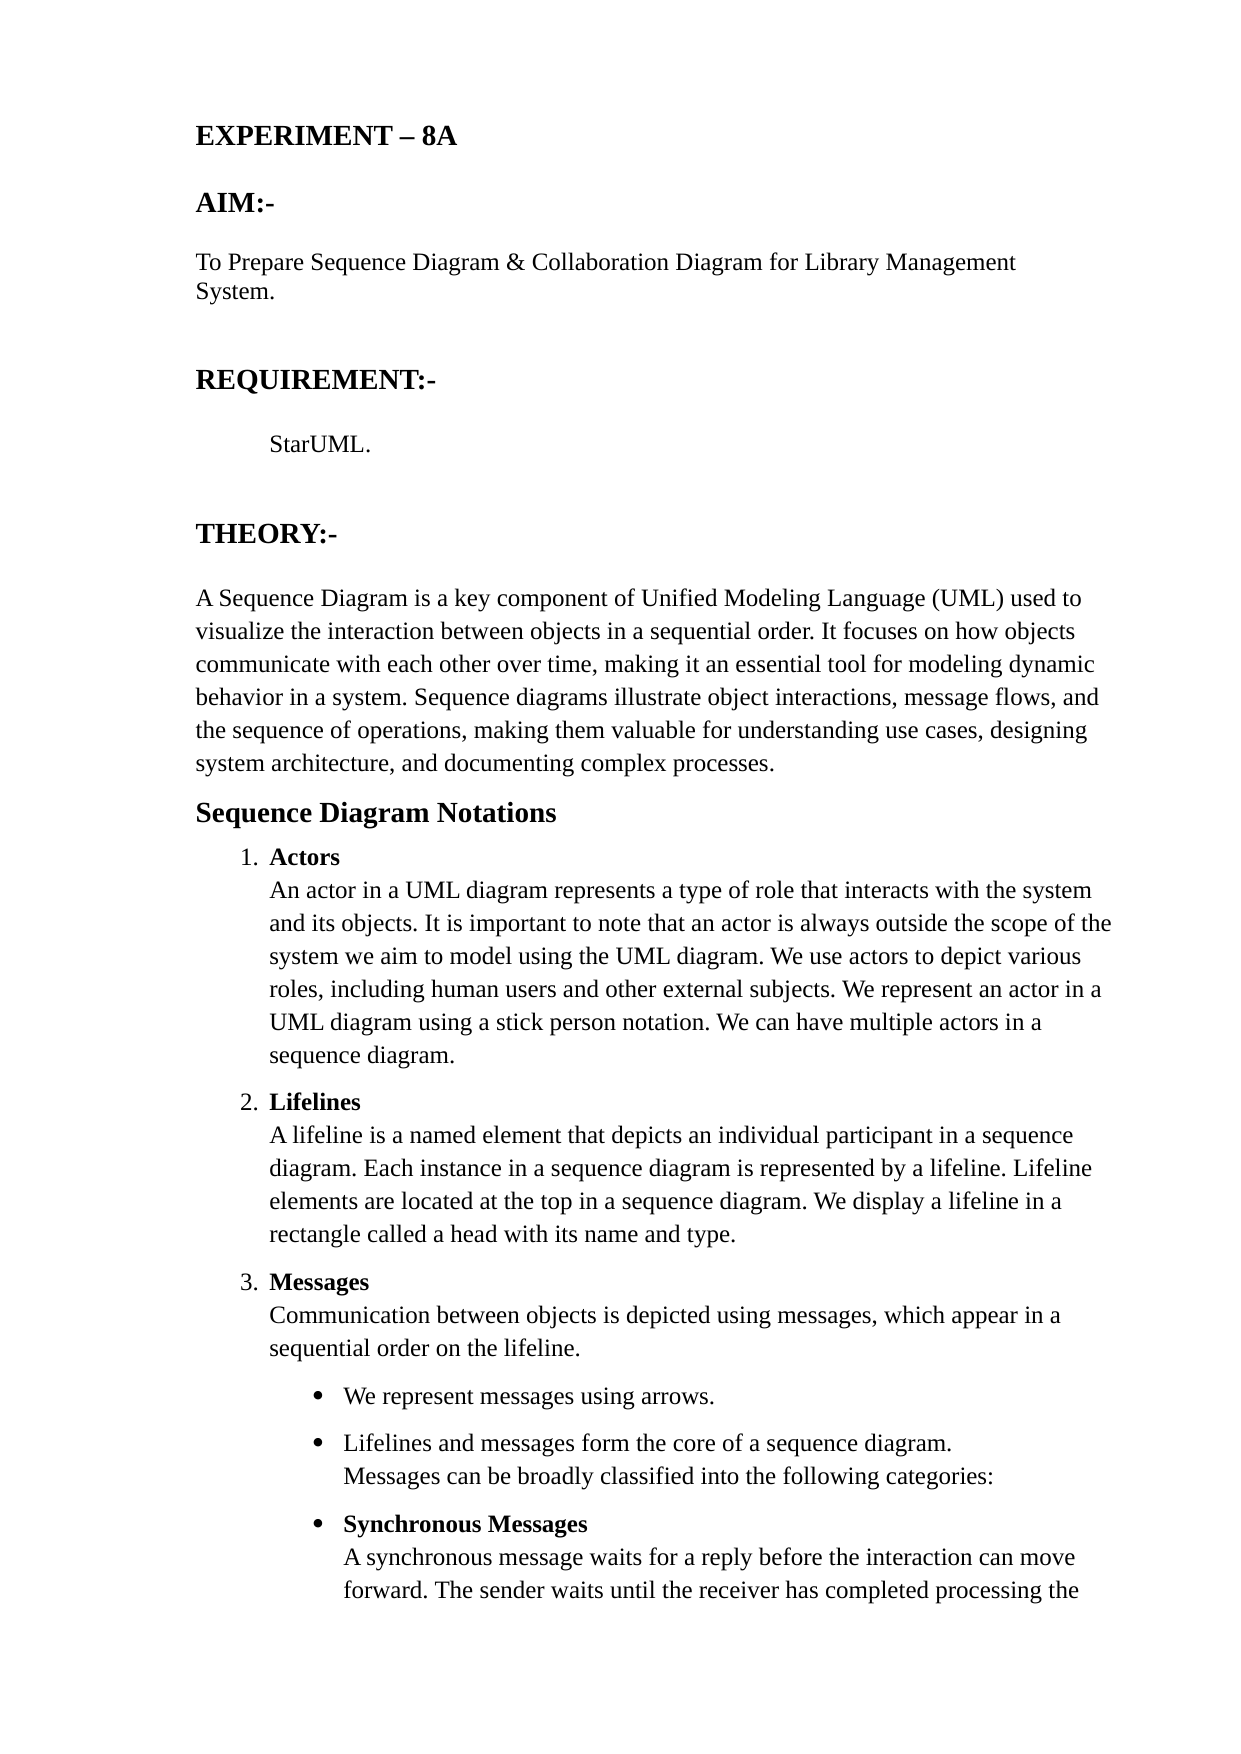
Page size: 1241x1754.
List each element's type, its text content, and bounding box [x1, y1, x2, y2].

text THEORY:- [195, 516, 1123, 549]
list Lifelines A lifeline is a named element that depicts an individual participant in a sequence diagram. Each instance in a sequence diagram is represented by a lifeline. Lifeline elements are located at the top in a sequence diagram. We display a lifeline in a rectangle called a head with its name and type. [240, 1087, 1123, 1248]
text To Prepare Sequence Diagram & Collaboration Diagram for Library Management [195, 247, 1123, 276]
text AIM:- [195, 185, 1123, 219]
list Messages Communication between objects is depicted using messages, which appear in a sequential order on the lifeline. [240, 1267, 1123, 1362]
list We represent messages using arrows. [313, 1381, 1123, 1409]
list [313, 1509, 1123, 1604]
text A Sequence Diagram is a key component of Unified Modeling Language (UML) used to visualize the interaction between objects in a sequential order. It focuses on how objects communicate with each other over time, making it an essential tool for modeling dynamic behavior in a system. Sequence diagrams illustrate object interactions, message flows, and the sequence of operations, making them valuable for understanding use cases, designing system architecture, and documenting complex processes. [195, 583, 1123, 777]
text StarUML. [195, 429, 1123, 458]
list Lifelines and messages form the core of a sequence diagram. Messages can be broadly classified into the following categories: [313, 1428, 1123, 1490]
text REQUIREMENT:- [195, 362, 1123, 396]
text EXPERIMENT – 8A [195, 118, 1123, 152]
list Actors An actor in a UML diagram represents a type of role that interacts with the system and its objects. It is important to note that an actor is always outside the scope of the system we aim to model using the UML diagram. We use actors to depict various roles, including human users and other external subjects. We represent an actor in a UML diagram using a stick person notation. We can have multiple actors in a sequence diagram. [240, 842, 1123, 1068]
text System. [195, 276, 1123, 305]
subtitle Sequence Diagram Notations [195, 796, 1123, 829]
